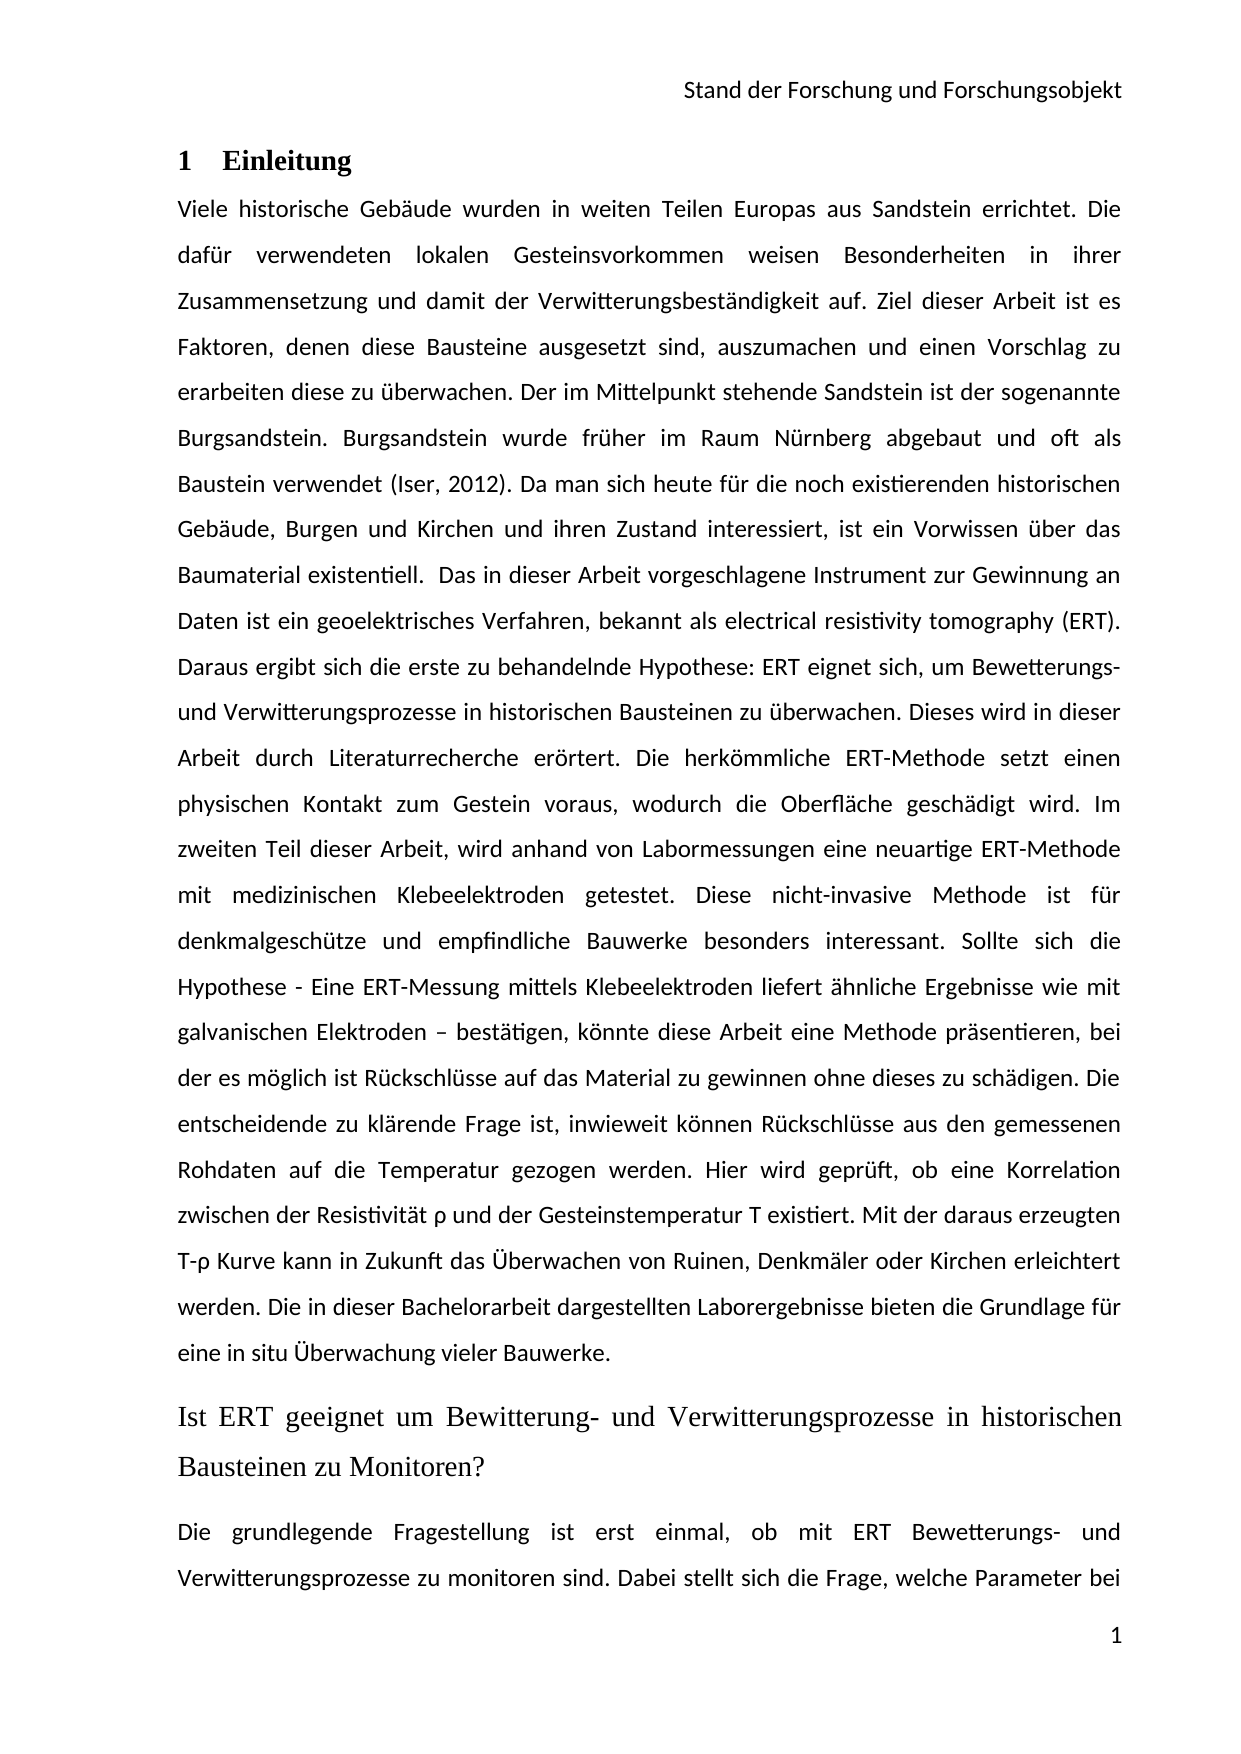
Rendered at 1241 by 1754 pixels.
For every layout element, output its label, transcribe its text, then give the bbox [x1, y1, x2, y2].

text Ist ERT geeignet um Bewitterung- und Verwitterungsprozesse in historischen Bausteinen zu Monitoren? [177, 1399, 1122, 1483]
text Viele historische Gebäude wurden in weiten Teilen Europas aus Sandstein errichtet. Die dafür verwendeten lokalen Gesteinsvorkommen weisen Besonderheiten in ihrer Zusammensetzung und damit der Verwitterungsbeständigkeit auf. Ziel dieser Arbeit ist es Faktoren, denen diese Bausteine ausgesetzt sind, auszumachen und einen Vorschlag zu erarbeiten diese zu überwachen. Der im Mittelpunkt stehende Sandstein ist der sogenannte Burgsandstein. Burgsandstein wurde früher im Raum Nürnberg abgebaut und oft als Baustein verwendet . Da man sich heute für die noch existierenden historischen Gebäude, Burgen und Kirchen und ihren Zustand interessiert, ist ein Vorwissen über das Baumaterial existentiell. Das in dieser Arbeit vorgeschlagene Instrument zur Gewinnung an Daten ist ein geoelektrisches Verfahren, bekannt als electrical resistivity tomography (ERT). Daraus ergibt sich die erste zu behandelnde Hypothese: ERT eignet sich, um Bewetterungs- und Verwitterungsprozesse in historischen Bausteinen zu überwachen. Dieses wird in dieser Arbeit durch Literaturrecherche erörtert. Die herkömmliche ERT-Methode setzt einen physischen Kontakt zum Gestein voraus, wodurch die Oberfläche geschädigt wird. Im zweiten Teil dieser Arbeit, wird anhand von Labormessungen eine neuartige ERT-Methode mit medizinischen Klebeelektroden getestet. Diese nicht-invasive Methode ist für denkmalgeschütze und empfindliche Bauwerke besonders interessant. Sollte sich die Hypothese - Eine ERT-Messung mittels Klebeelektroden liefert ähnliche Ergebnisse wie mit galvanischen Elektroden – bestätigen, könnte diese Arbeit eine Methode präsentieren, bei der es möglich ist Rückschlüsse auf das Material zu gewinnen ohne dieses zu schädigen. Die entscheidende zu klärende Frage ist, inwieweit können Rückschlüsse aus den gemessenen Rohdaten auf die Temperatur gezogen werden. Hier wird geprüft, ob eine Korrelation zwischen der Resistivität ρ und der Gesteinstemperatur T existiert. Mit der daraus erzeugten T-ρ Kurve kann in Zukunft das Überwachen von Ruinen, Denkmäler oder Kirchen erleichtert werden. Die in dieser Bachelorarbeit dargestellten Laborergebnisse bieten die Grundlage für eine in situ Überwachung vieler Bauwerke. [177, 193, 1122, 1367]
subtitle Einleitung [177, 143, 1122, 177]
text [177, 1516, 1122, 1593]
